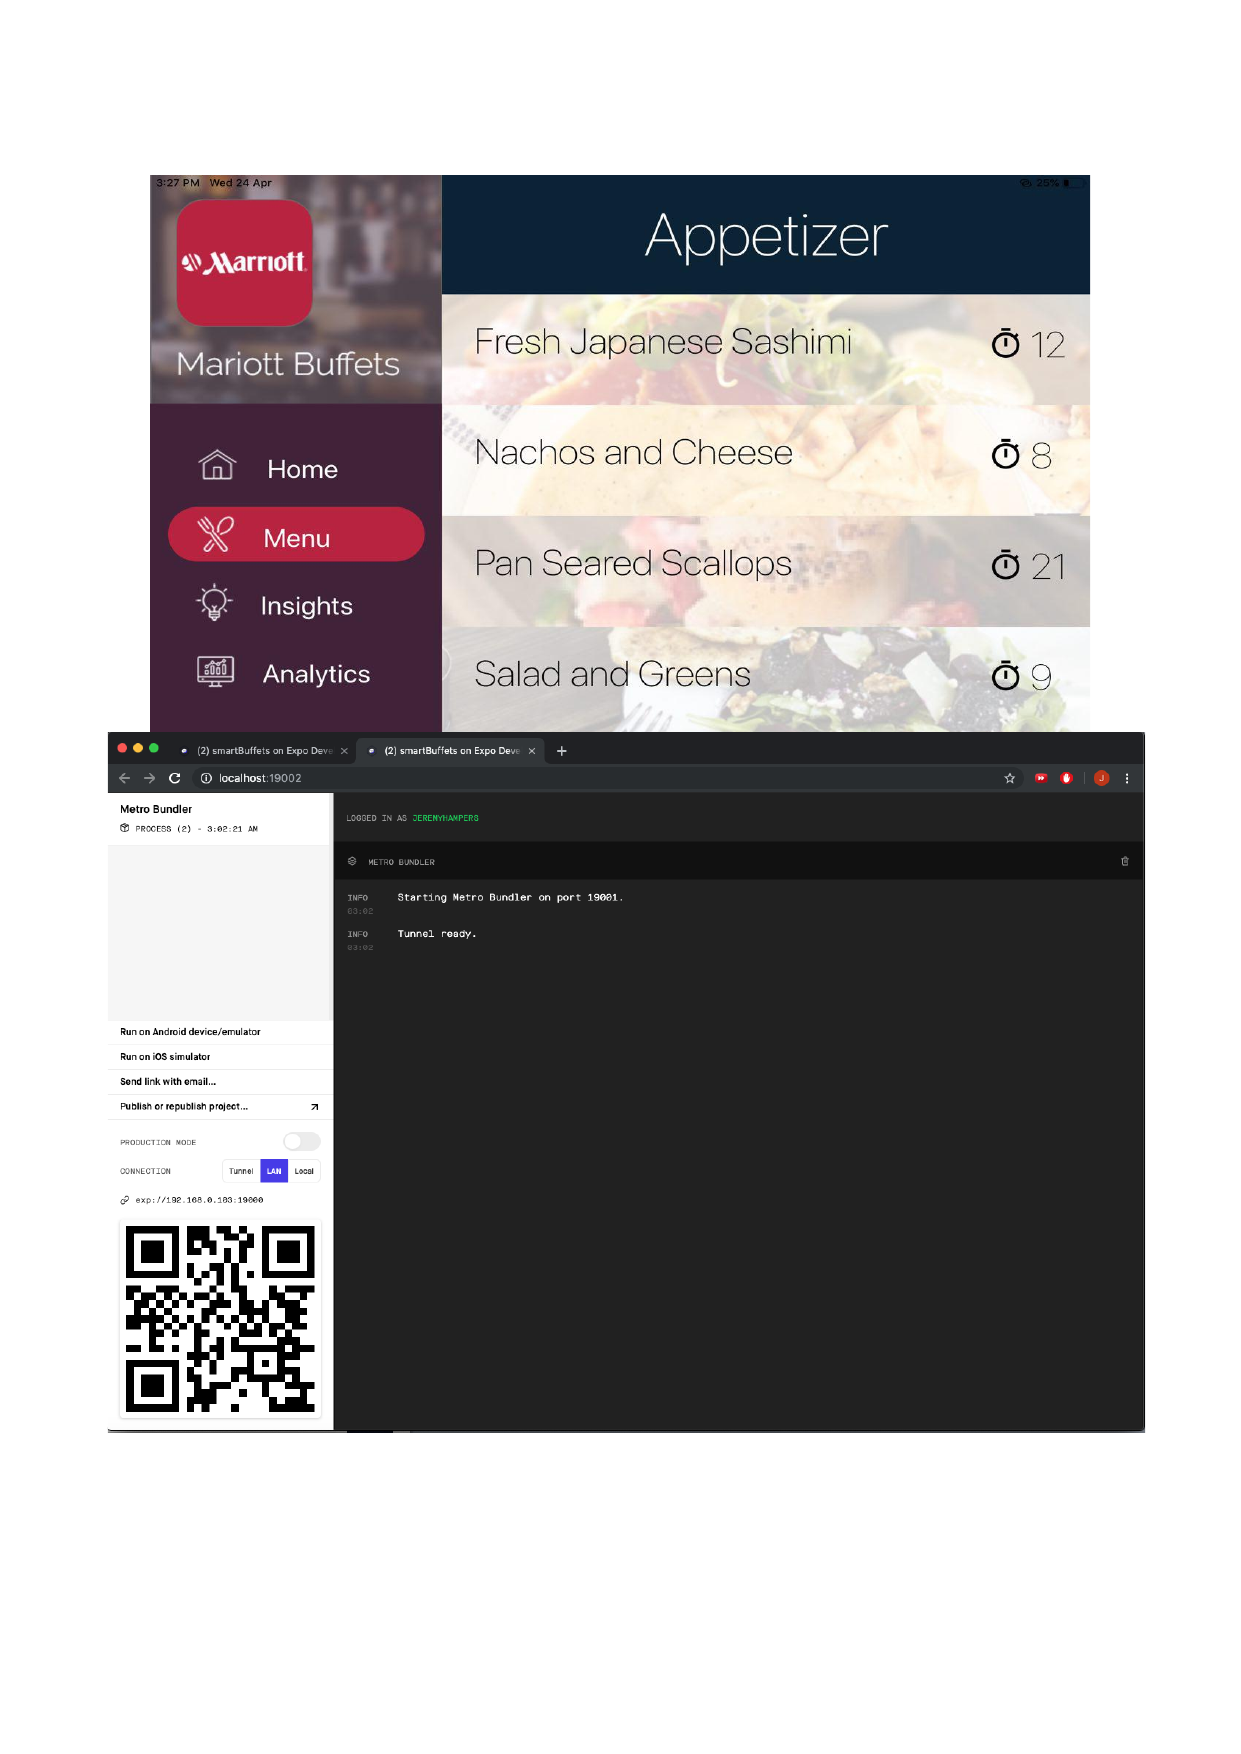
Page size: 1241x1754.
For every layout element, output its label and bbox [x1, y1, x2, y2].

picture [107, 175, 1146, 1433]
